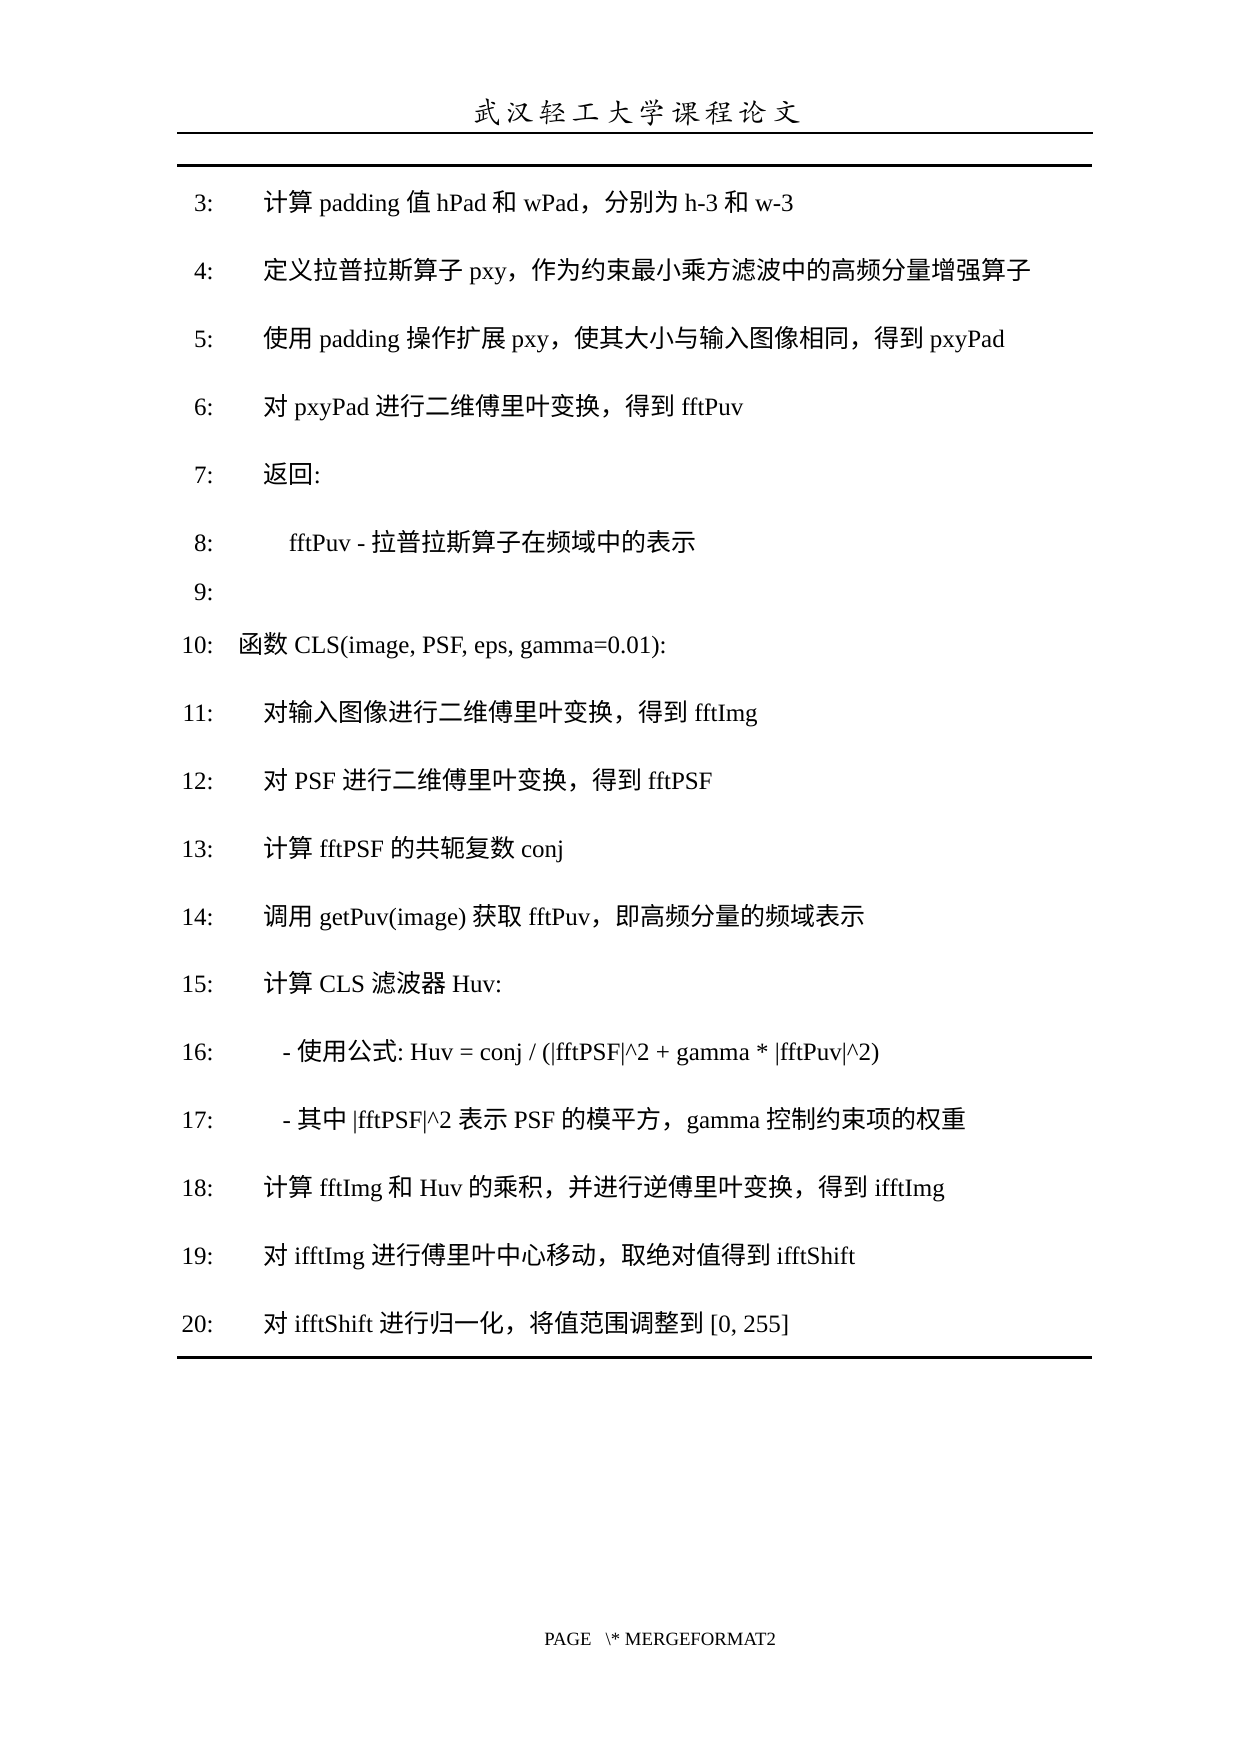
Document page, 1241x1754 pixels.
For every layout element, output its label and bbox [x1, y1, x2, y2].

table_cell [177, 167, 1092, 1356]
